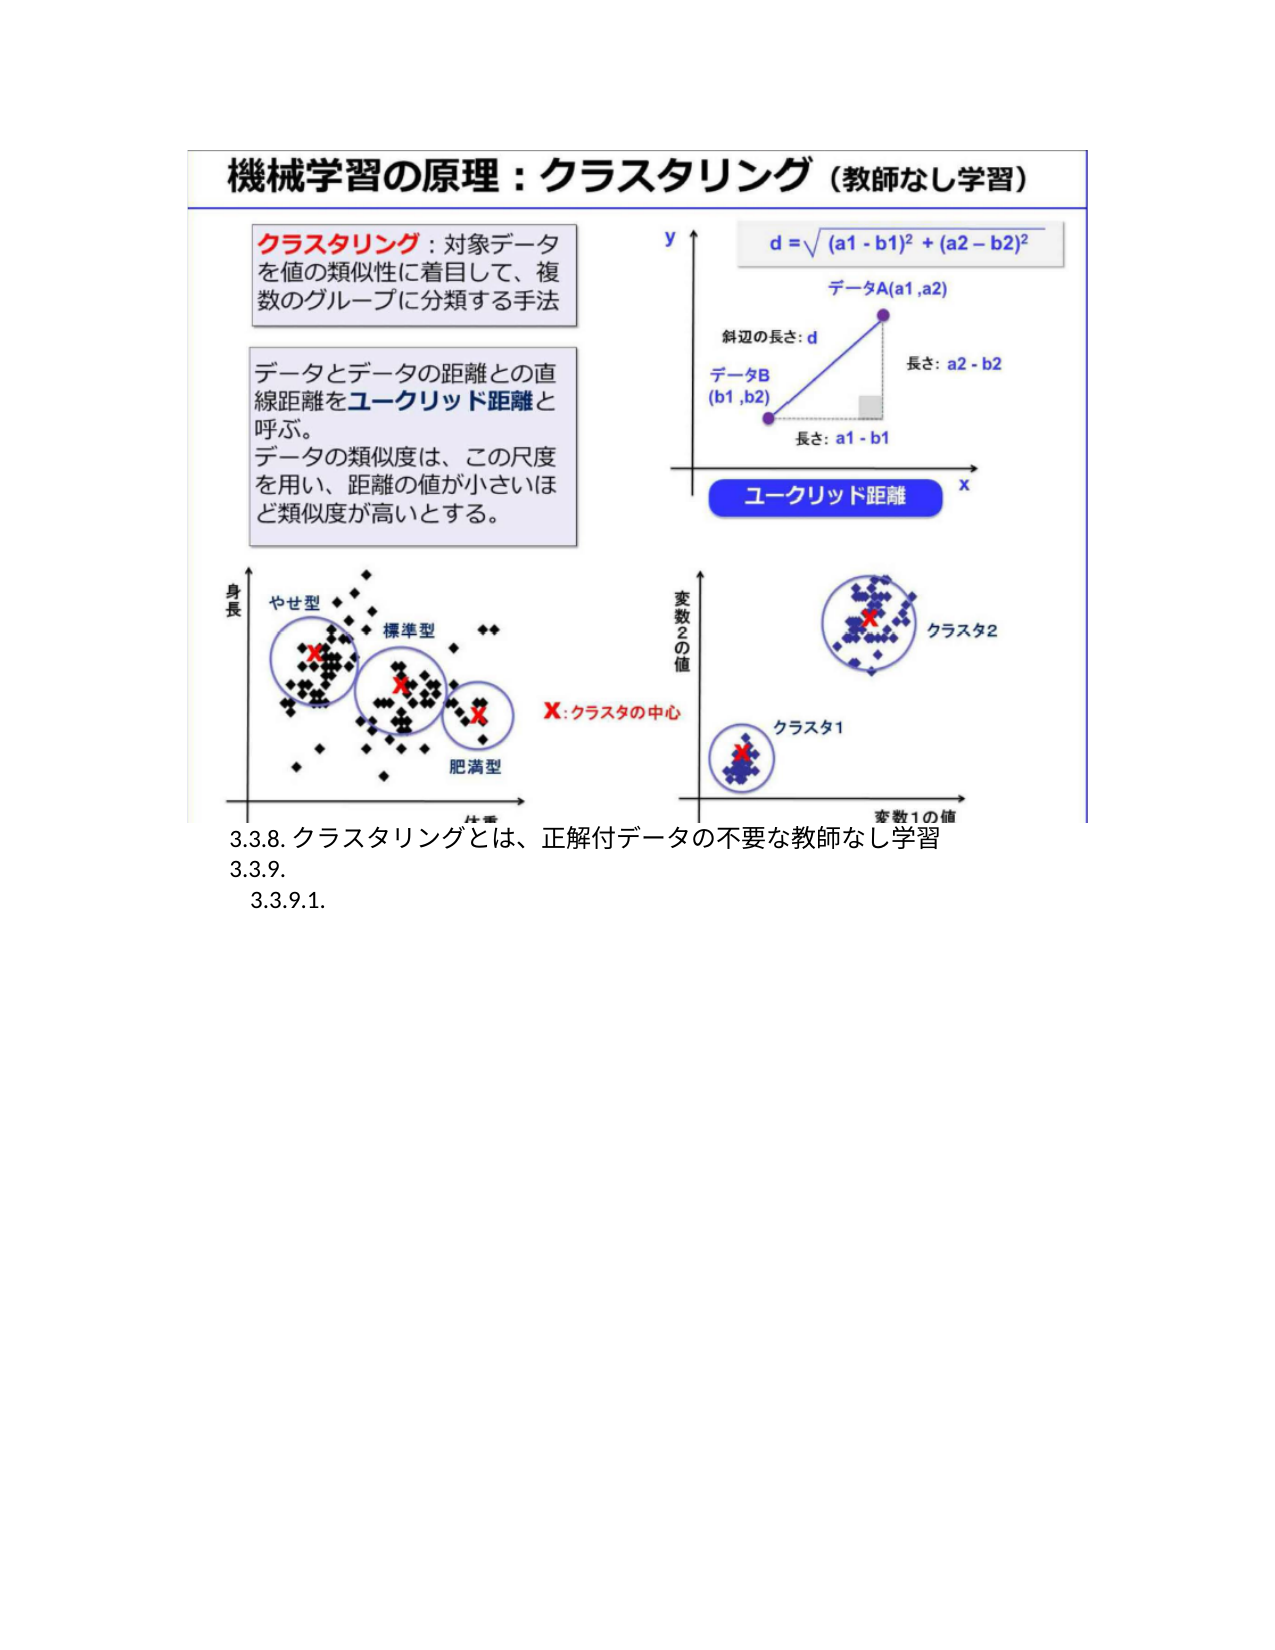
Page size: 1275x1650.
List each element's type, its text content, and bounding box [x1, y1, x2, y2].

subtitle クラスタリングとは、正解付データの不要な教師なし学習 [229, 823, 1087, 853]
picture [187, 150, 1088, 823]
